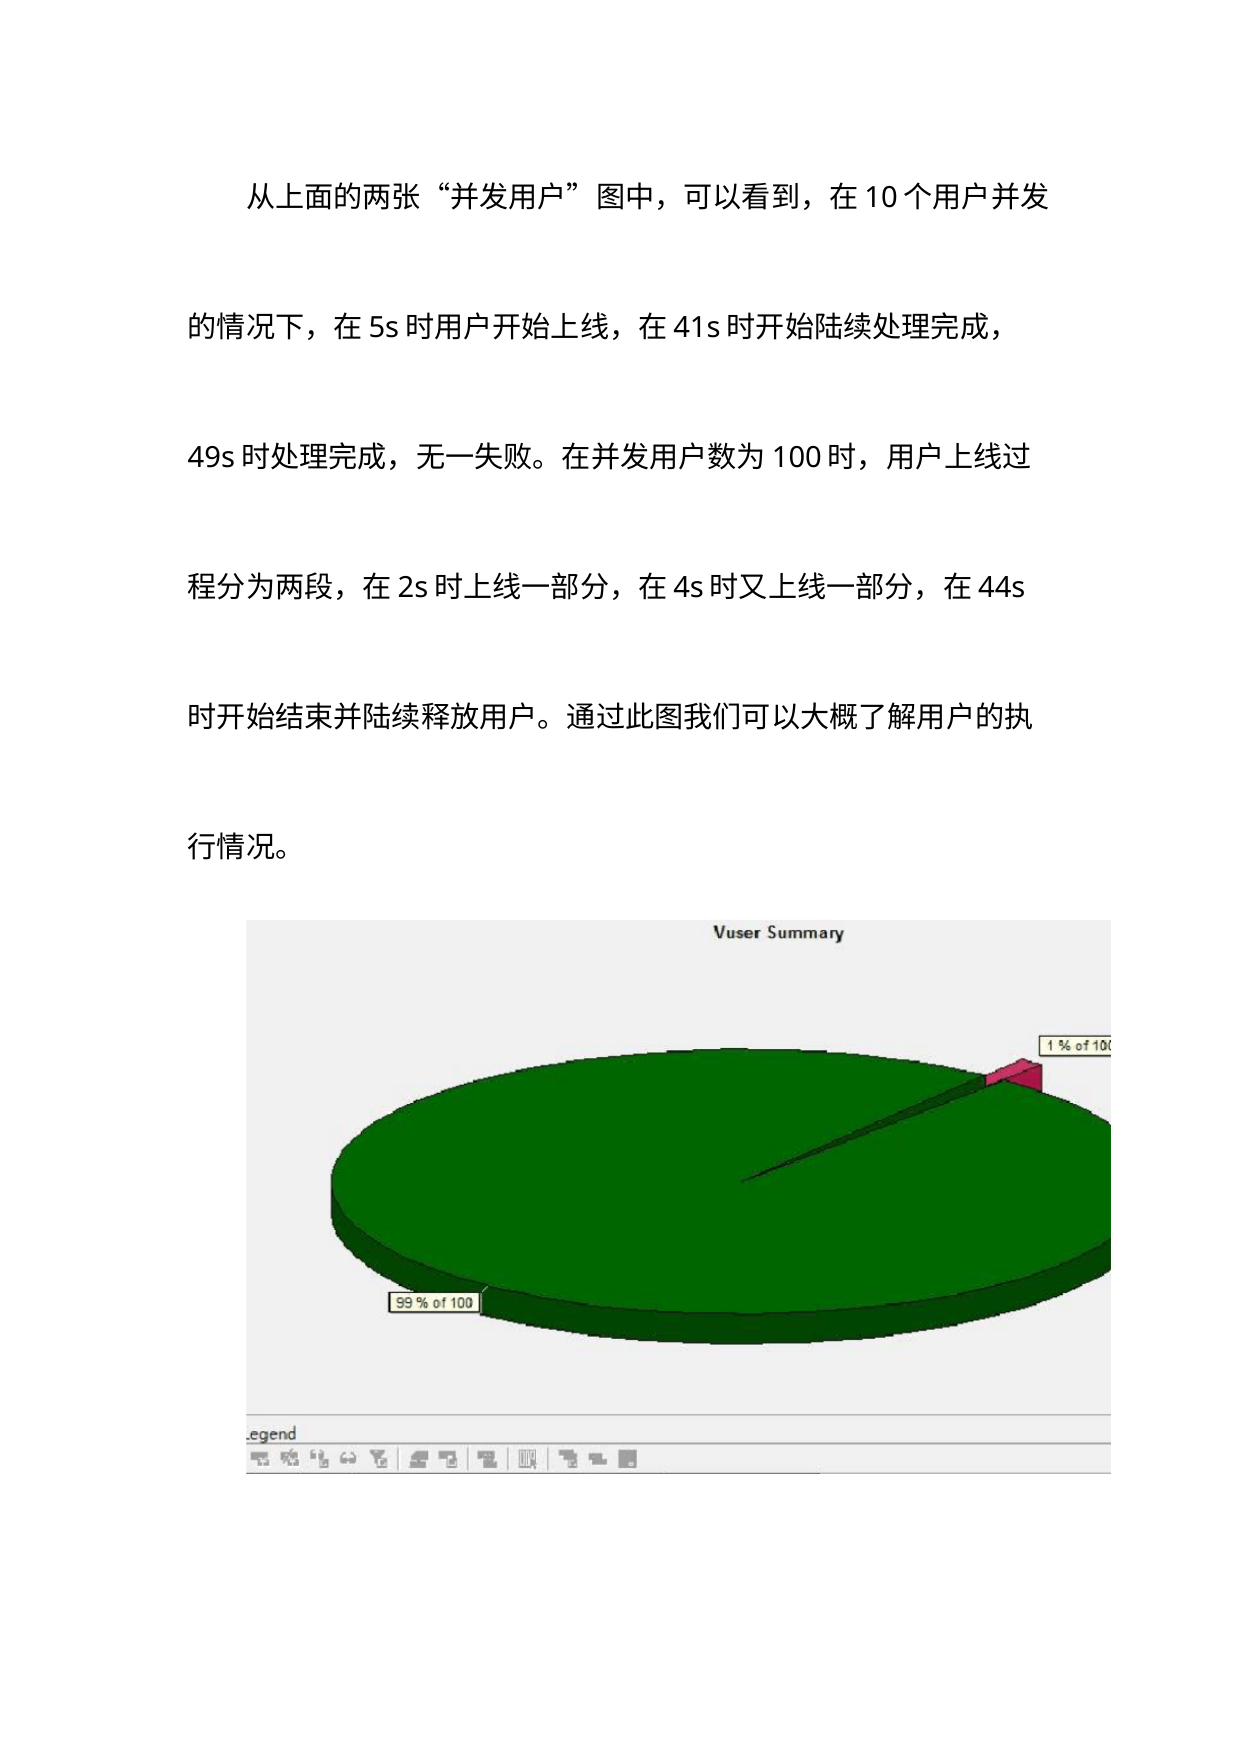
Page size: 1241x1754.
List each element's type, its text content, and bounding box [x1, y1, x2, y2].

picture [245, 919, 1112, 1474]
text 从上面的两张“并发用户”图中，可以看到，在10个用户并发的情况下，在5s时用户开始上线，在41s时开始陆续处理完成，49s时处理完成，无一失败。在并发用户数为100时，用户上线过程分为两段，在2s时上线一部分，在4s时又上线一部分，在44s时开始结束并陆续释放用户。通过此图我们可以大概了解用户的执行情况。 [187, 162, 1053, 877]
